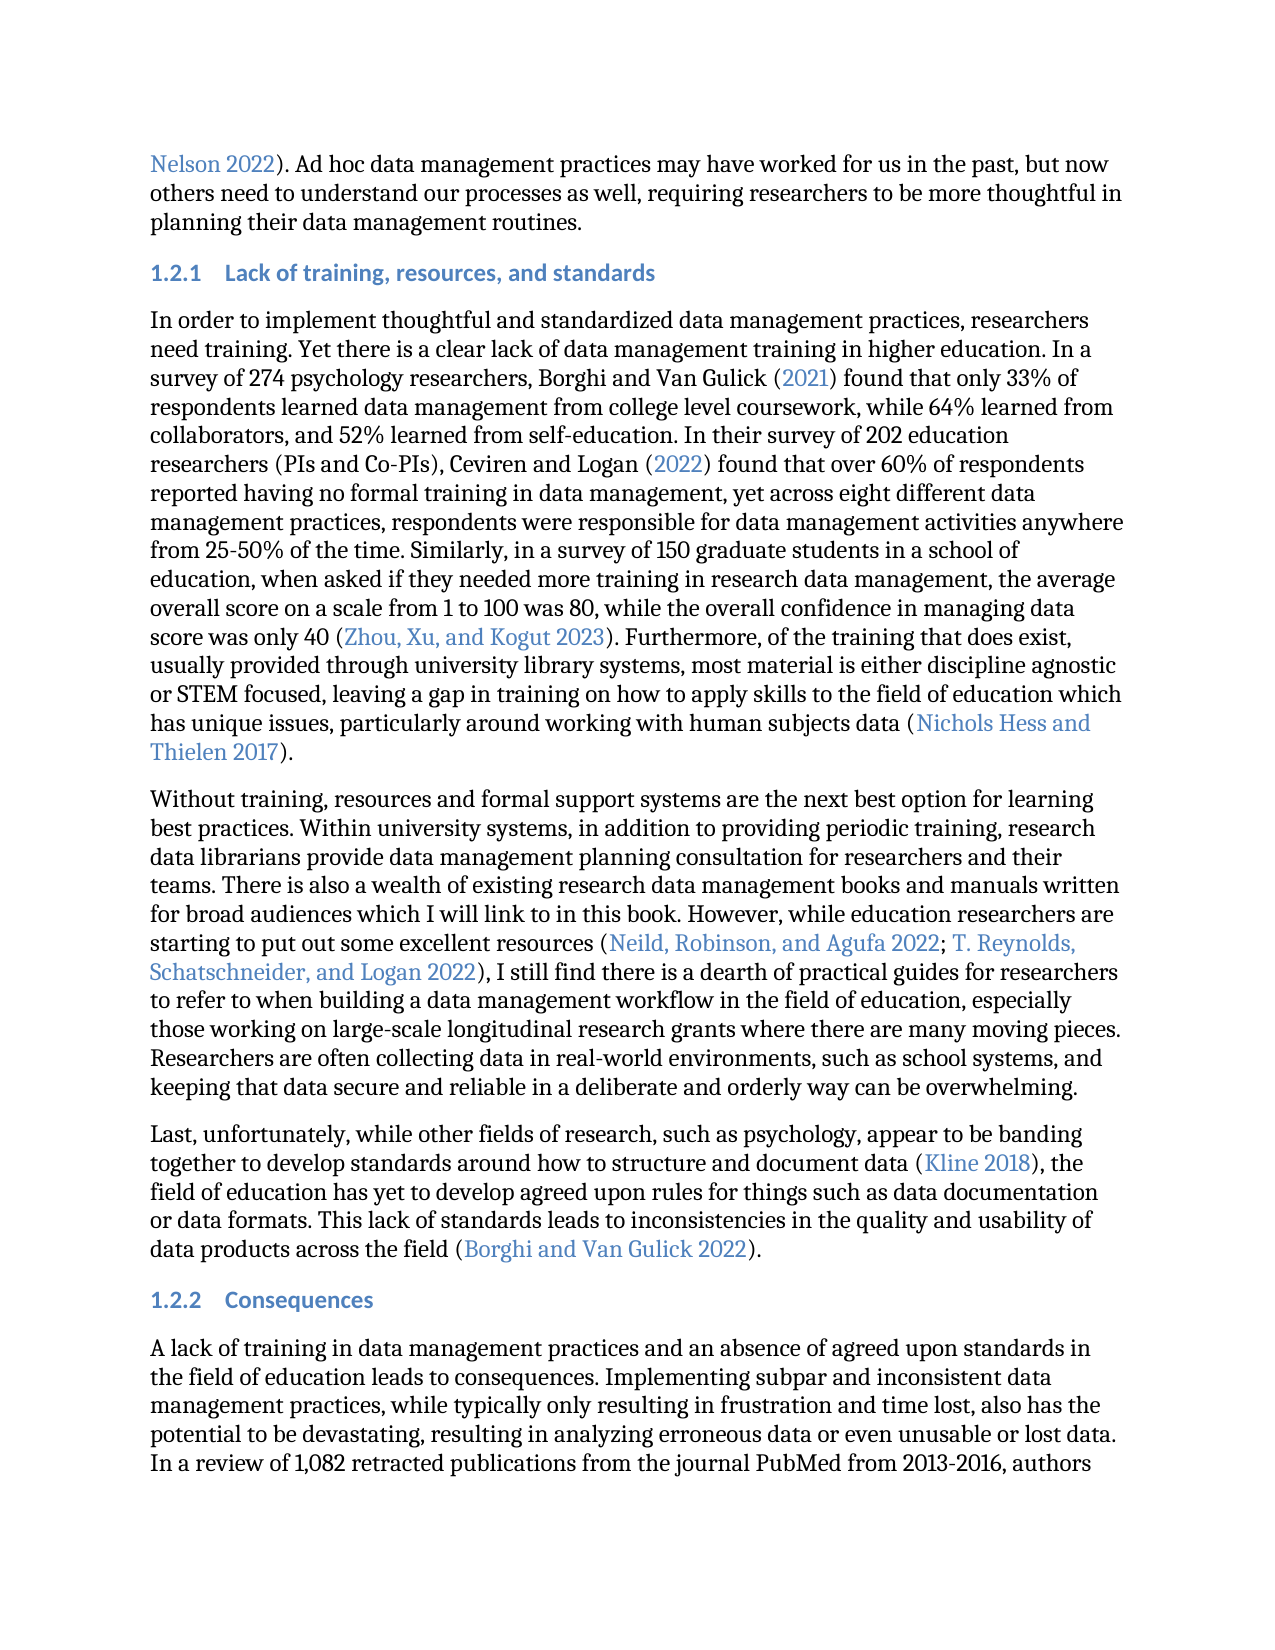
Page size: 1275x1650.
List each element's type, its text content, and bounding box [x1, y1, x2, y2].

text Without training, resources and formal support systems are the next best option for learning best practices. Within university systems, in addition to providing periodic training, research data librarians provide data management planning consultation for researchers and their teams. There is also a wealth of existing research data management books and manuals written for broad audiences which I will link to in this book. However, while education researchers are starting to put out some excellent resources (Neild, Robinson, and Agufa 2022; T. Reynolds, Schatschneider, and Logan 2022), I still find there is a dearth of practical guides for researchers to refer to when building a data management workflow in the field of education, especially those working on large-scale longitudinal research grants where there are many moving pieces. Researchers are often collecting data in real-world environments, such as school systems, and keeping that data secure and reliable in a deliberate and orderly way can be overwhelming. [150, 785, 1125, 1101]
subtitle 1.2.1 Lack of training, resources, and standards [150, 257, 1125, 288]
text In order to implement thoughtful and standardized data management practices, researchers need training. Yet there is a clear lack of data management training in higher education. In a survey of 274 psychology researchers, Borghi and Van Gulick (2021) found that only 33% of respondents learned data management from college level coursework, while 64% learned from collaborators, and 52% learned from self-education. In their survey of 202 education researchers (PIs and Co-PIs), Ceviren and Logan (2022) found that over 60% of respondents reported having no formal training in data management, yet across eight different data management practices, respondents were responsible for data management activities anywhere from 25-50% of the time. Similarly, in a survey of 150 graduate students in a school of education, when asked if they needed more training in research data management, the average overall score on a scale from 1 to 100 was 80, while the overall confidence in managing data score was only 40 (Zhou, Xu, and Kogut 2023). Furthermore, of the training that does exist, usually provided through university library systems, most material is either discipline agnostic or STEM focused, leaving a gap in training on how to apply skills to the field of education which has unique issues, particularly around working with human subjects data (Nichols Hess and Thielen 2017). [150, 306, 1125, 766]
subtitle 1.2.2 Consequences [150, 1285, 1125, 1315]
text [150, 150, 1125, 236]
text Last, unfortunately, while other fields of research, such as psychology, appear to be banding together to develop standards around how to structure and document data (Kline 2018), the field of education has yet to develop agreed upon rules for things such as data documentation or data formats. This lack of standards leads to inconsistencies in the quality and usability of data products across the field (Borghi and Van Gulick 2022). [150, 1120, 1125, 1264]
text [150, 1334, 1125, 1478]
